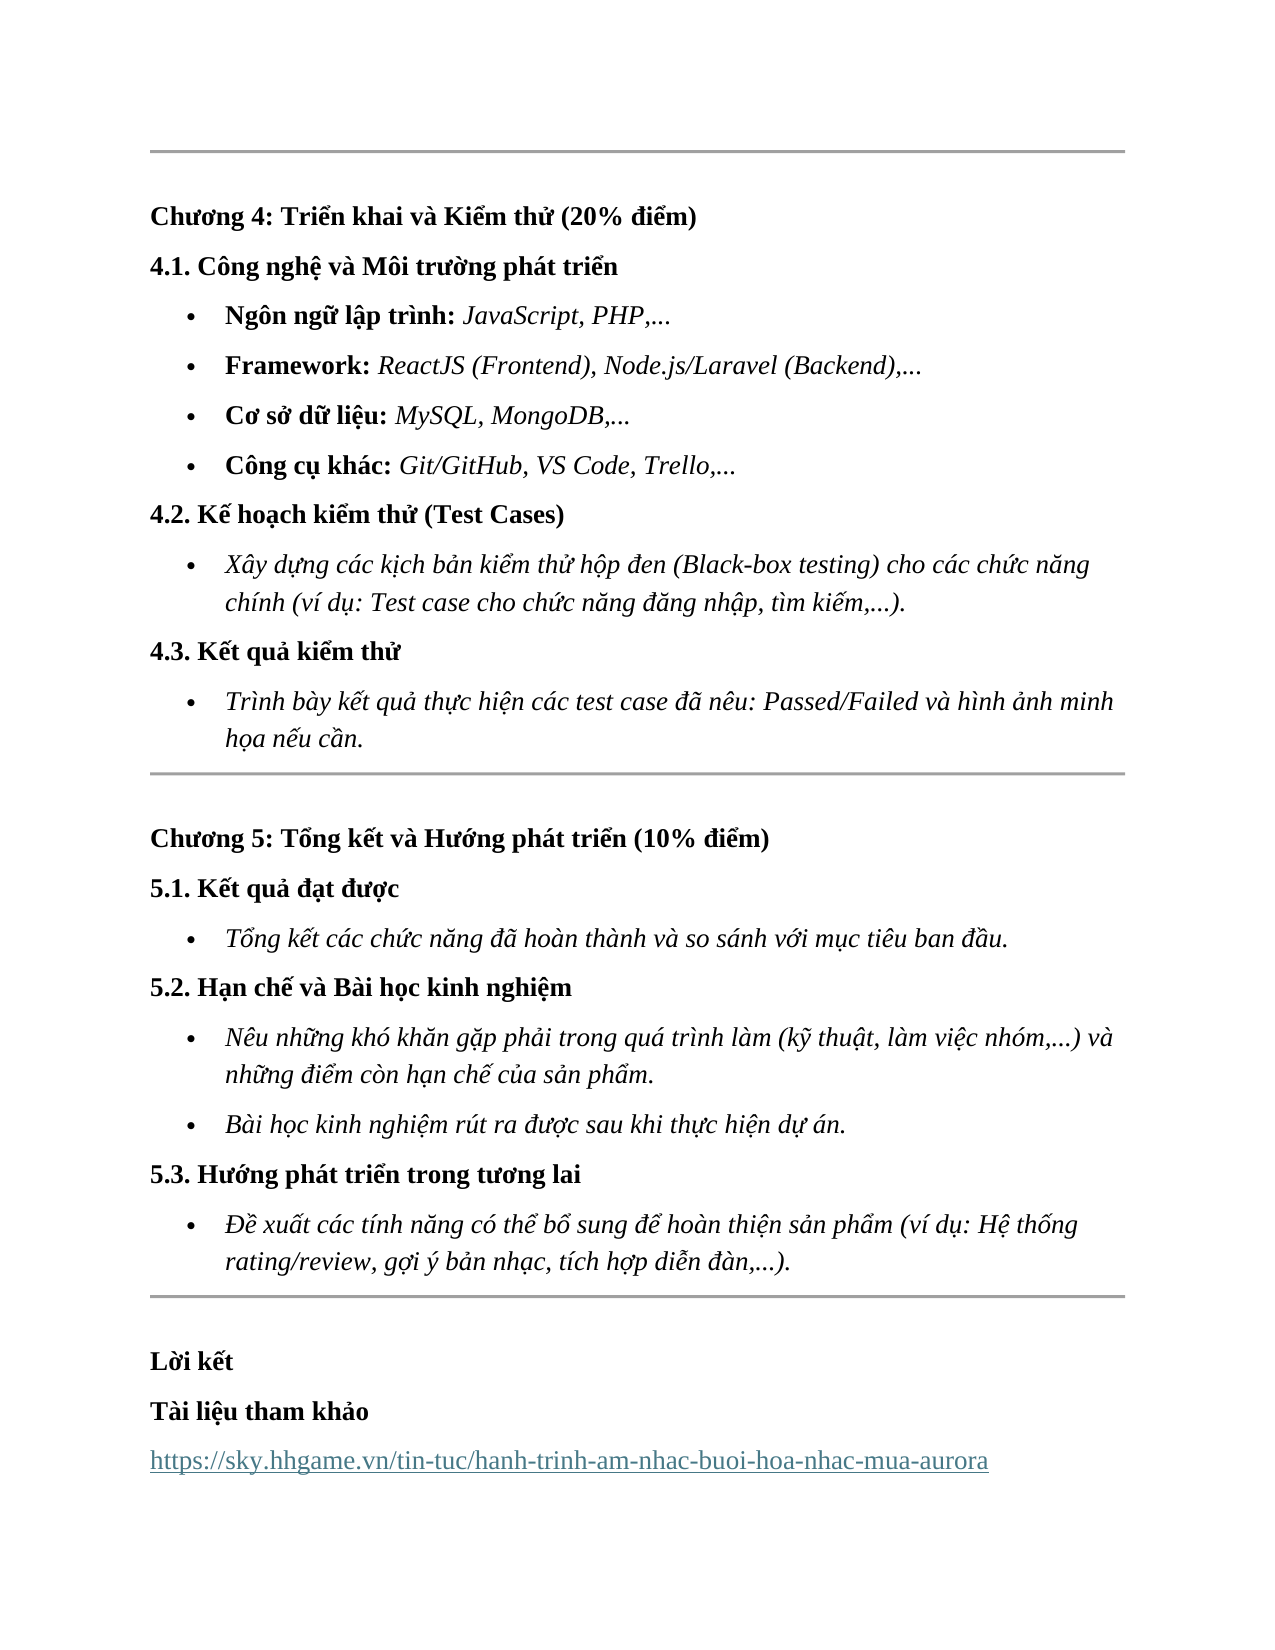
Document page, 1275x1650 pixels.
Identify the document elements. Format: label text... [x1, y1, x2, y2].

text 5.1. Kết quả đạt được [150, 872, 1125, 903]
text 4.1. Công nghệ và Môi trường phát triển [150, 249, 1125, 281]
text Tài liệu tham khảo [150, 1394, 1125, 1426]
text 4.2. Kế hoạch kiểm thử (Test Cases) [150, 498, 1125, 530]
text 5.3. Hướng phát triển trong tương lai [150, 1158, 1125, 1189]
list Xây dựng các kịch bản kiểm thử hộp đen (Black-box testing) cho các chức năng chính (ví dụ: Test case cho chức năng đăng nhập, tìm kiếm,...). [187, 548, 1125, 617]
list Cơ sở dữ liệu: MySQL, MongoDB,... [187, 399, 1125, 430]
list Nêu những khó khăn gặp phải trong quá trình làm (kỹ thuật, làm việc nhóm,...) và những điểm còn hạn chế của sản phẩm. [187, 1021, 1125, 1090]
text 4.3. Kết quả kiểm thử [150, 635, 1125, 667]
list Framework: ReactJS (Frontend), Node.js/Laravel (Backend),... [187, 349, 1125, 380]
list Tổng kết các chức năng đã hoàn thành và so sánh với mục tiêu ban đầu. [187, 922, 1125, 953]
text https://sky.hhgame.vn/tin-tuc/hanh-trinh-am-nhac-buoi-hoa-nhac-mua-aurora [150, 1444, 1125, 1476]
list Đề xuất các tính năng có thể bổ sung để hoàn thiện sản phẩm (ví dụ: Hệ thống rating/review, gợi ý bản nhạc, tích hợp diễn đàn,...). [187, 1208, 1125, 1276]
text Lời kết [150, 1345, 1125, 1376]
list Ngôn ngữ lập trình: JavaScript, PHP,... [187, 299, 1125, 331]
list Công cụ khác: Git/GitHub, VS Code, Trello,... [187, 449, 1125, 480]
list Bài học kinh nghiệm rút ra được sau khi thực hiện dự án. [187, 1108, 1125, 1139]
list Trình bày kết quả thực hiện các test case đã nêu: Passed/Failed và hình ảnh minh họa nếu cần. [187, 685, 1125, 754]
text Chương 4: Triển khai và Kiểm thử (20% điểm) [150, 200, 1125, 231]
text Chương 5: Tổng kết và Hướng phát triển (10% điểm) [150, 822, 1125, 853]
text 5.2. Hạn chế và Bài học kinh nghiệm [150, 971, 1125, 1003]
